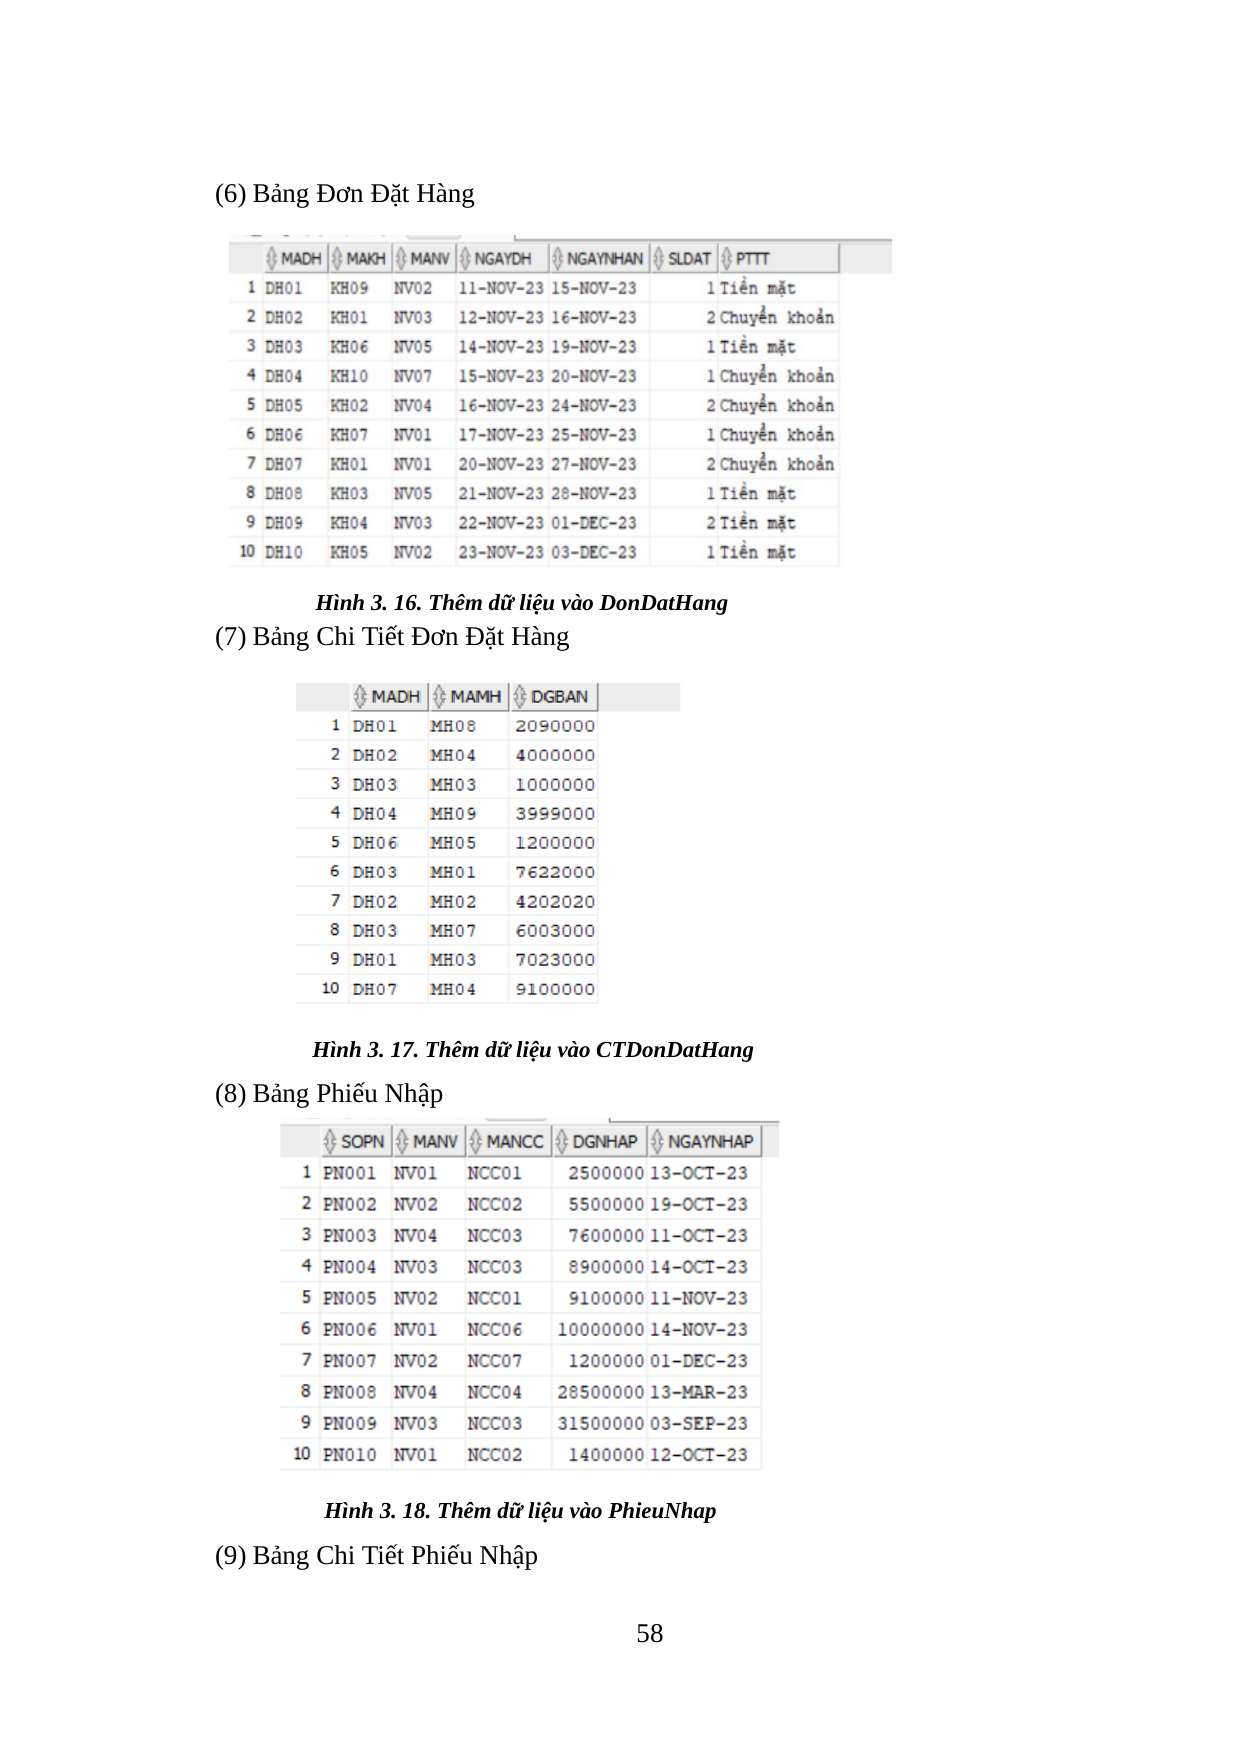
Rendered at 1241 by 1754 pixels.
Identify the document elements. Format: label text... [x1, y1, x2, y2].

picture [229, 235, 893, 593]
picture [280, 1118, 780, 1480]
picture [296, 683, 681, 1028]
list Bảng Đơn Đặt Hàng [215, 177, 1122, 208]
